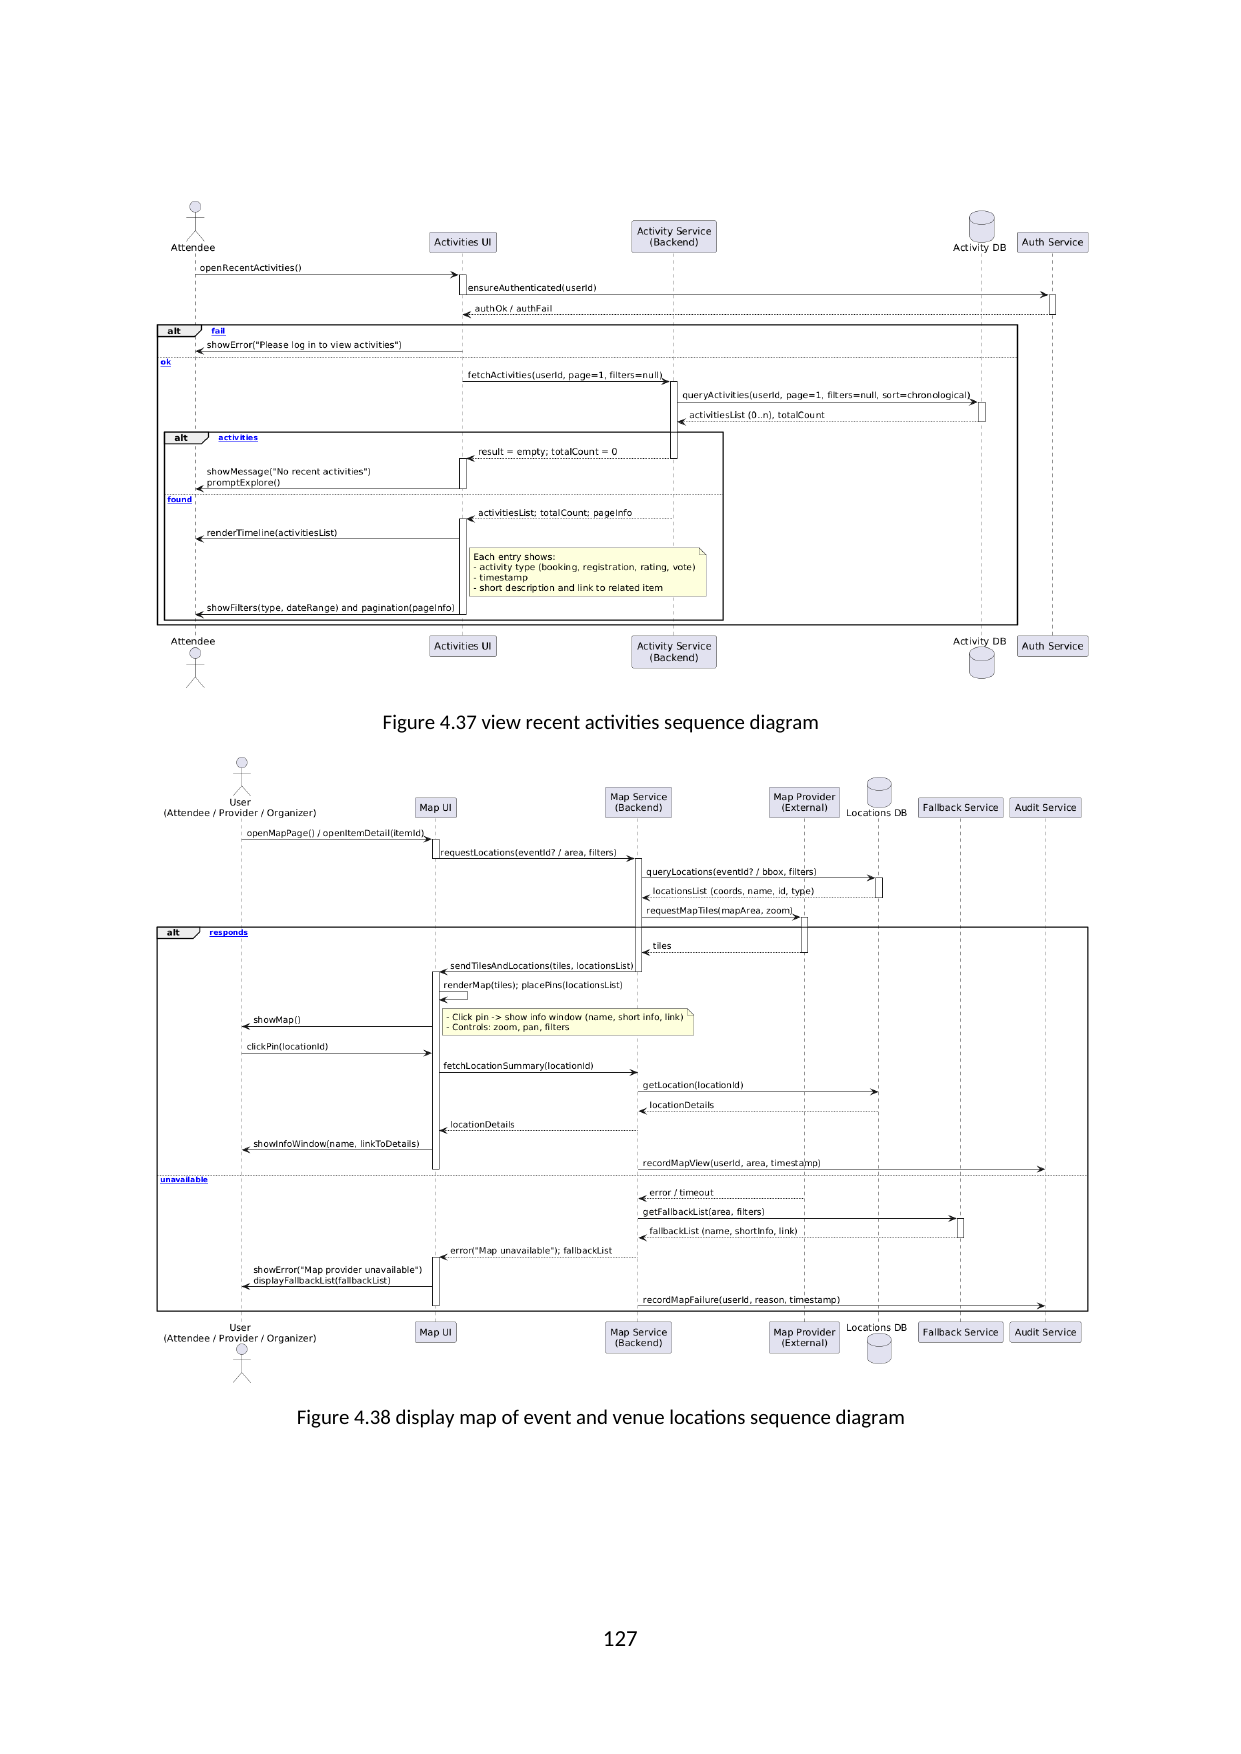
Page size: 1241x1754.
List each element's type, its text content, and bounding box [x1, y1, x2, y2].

text Figure 4.38 display map of event and venue locations sequence diagram [150, 1404, 1053, 1430]
picture [150, 197, 1091, 691]
picture [150, 753, 1091, 1386]
text Figure 4.37 view recent activities sequence diagram [150, 709, 1053, 735]
